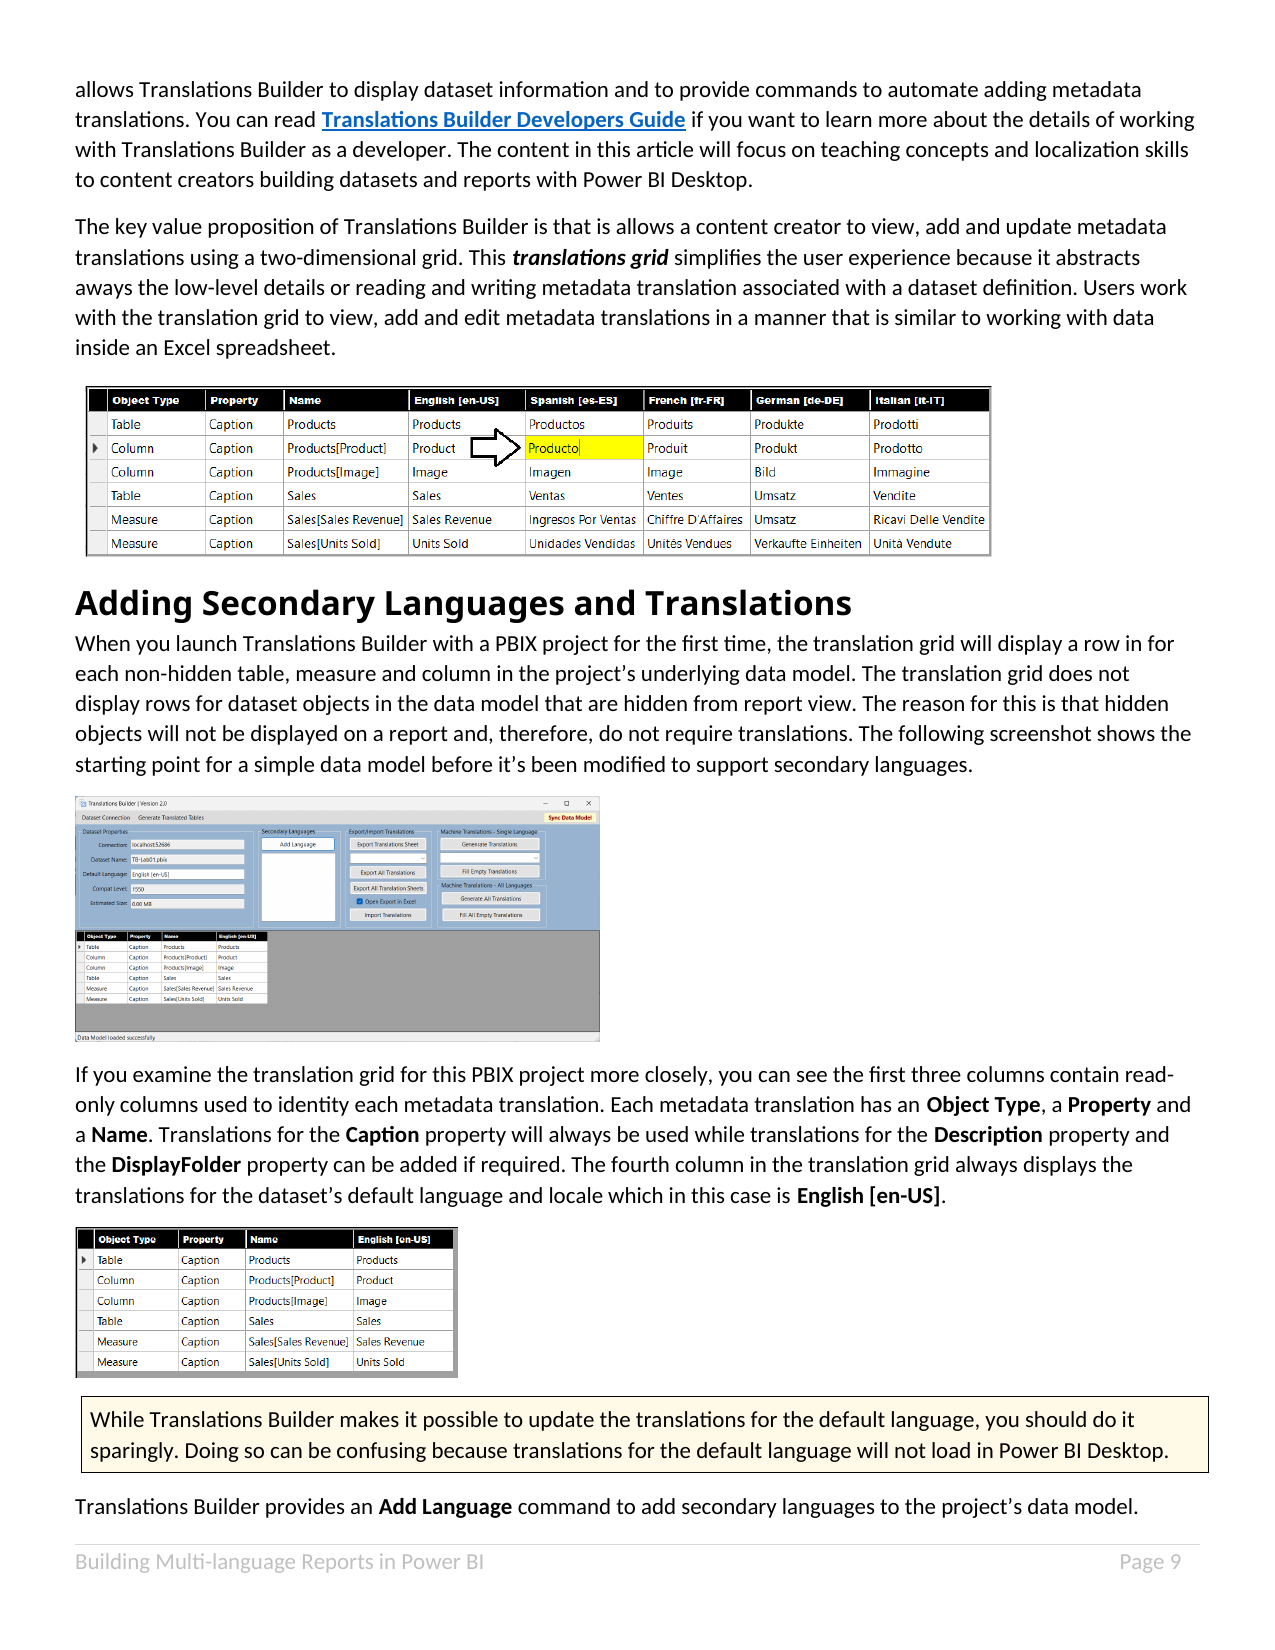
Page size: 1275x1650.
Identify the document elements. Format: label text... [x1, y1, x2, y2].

picture [75, 1227, 458, 1378]
text When you launch Translations Builder with a PBIX project for the first time, the translation grid will display a row in for each non-hidden table, measure and column in the project’s underlying data model. The translation grid does not display rows for dataset objects in the data model that are hidden from report view. The reason for this is that hidden objects will not be displayed on a report and, therefore, do not require translations. The following screenshot shows the starting point for a simple data model before it’s been modified to support secondary languages. [75, 629, 1200, 778]
subtitle Adding Secondary Languages and Translations [75, 580, 1200, 625]
text If you examine the translation grid for this PBIX project more closely, you can see the first three columns contain read-only columns used to identity each metadata translation. Each metadata translation has an Object Type, a Property and a Name. Translations for the Caption property will always be used while translations for the Description property and the DisplayFolder property can be added if required. The fourth column in the translation grid always displays the translations for the dataset’s default language and locale which in this case is English [en-US]. [75, 1060, 1200, 1209]
text Translations Builder provides an Add Language command to add secondary languages to the project’s data model. [75, 1492, 1200, 1520]
text While Translations Builder makes it possible to update the translations for the default language, you should do it sparingly. Doing so can be confusing because translations for the default language will not load in Power BI Desktop. [82, 1397, 1208, 1472]
picture [75, 380, 997, 562]
text The key value proposition of Translations Builder is that is allows a content creator to view, add and update metadata translations using a two-dimensional grid. This translations grid simplifies the user experience because it abstracts aways the low-level details or reading and writing metadata translation associated with a dataset definition. Users work with the translation grid to view, add and edit metadata translations in a manner that is similar to working with data inside an Excel spreadsheet. [75, 212, 1200, 361]
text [75, 75, 1200, 194]
picture [75, 796, 600, 1042]
